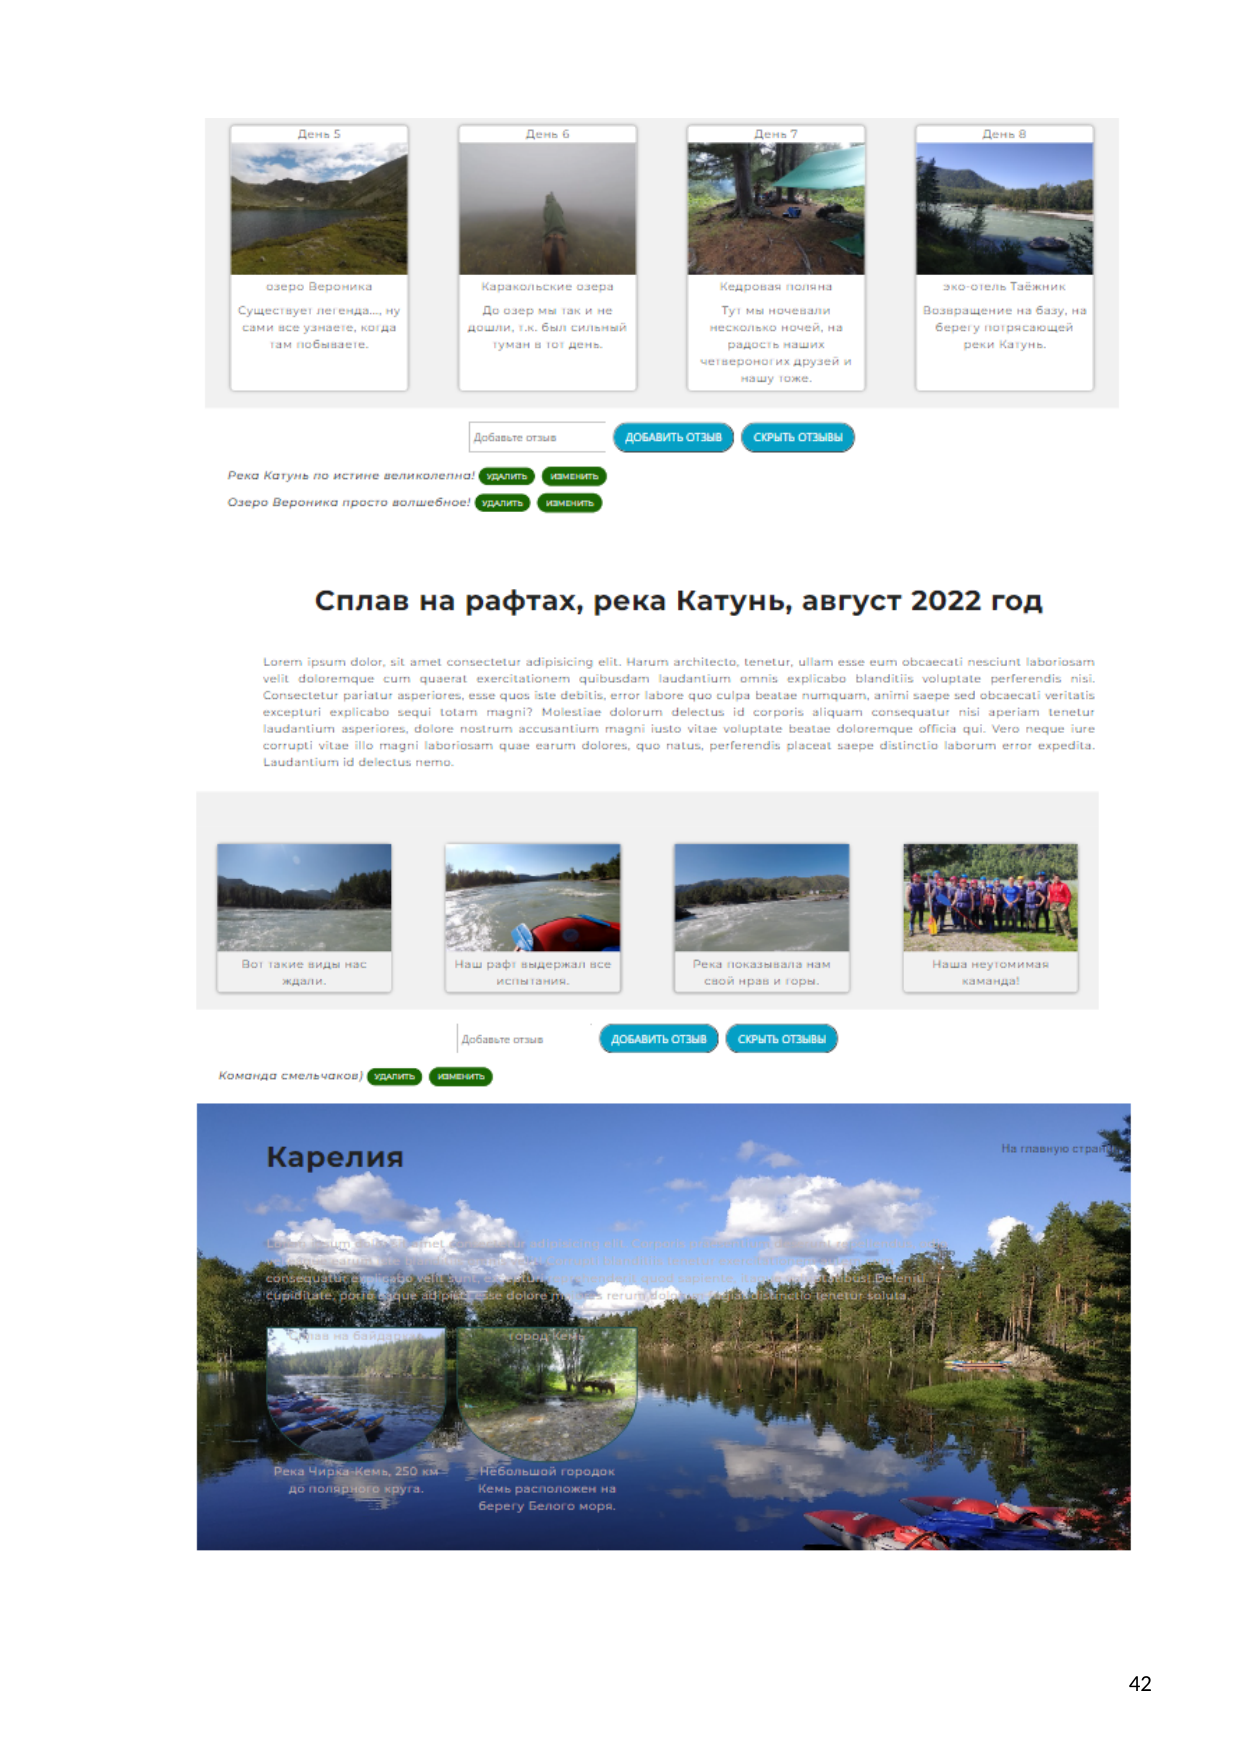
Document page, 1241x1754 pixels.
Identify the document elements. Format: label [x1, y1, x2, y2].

picture [177, 118, 1146, 543]
picture [177, 1102, 1157, 1575]
picture [177, 556, 1124, 1089]
